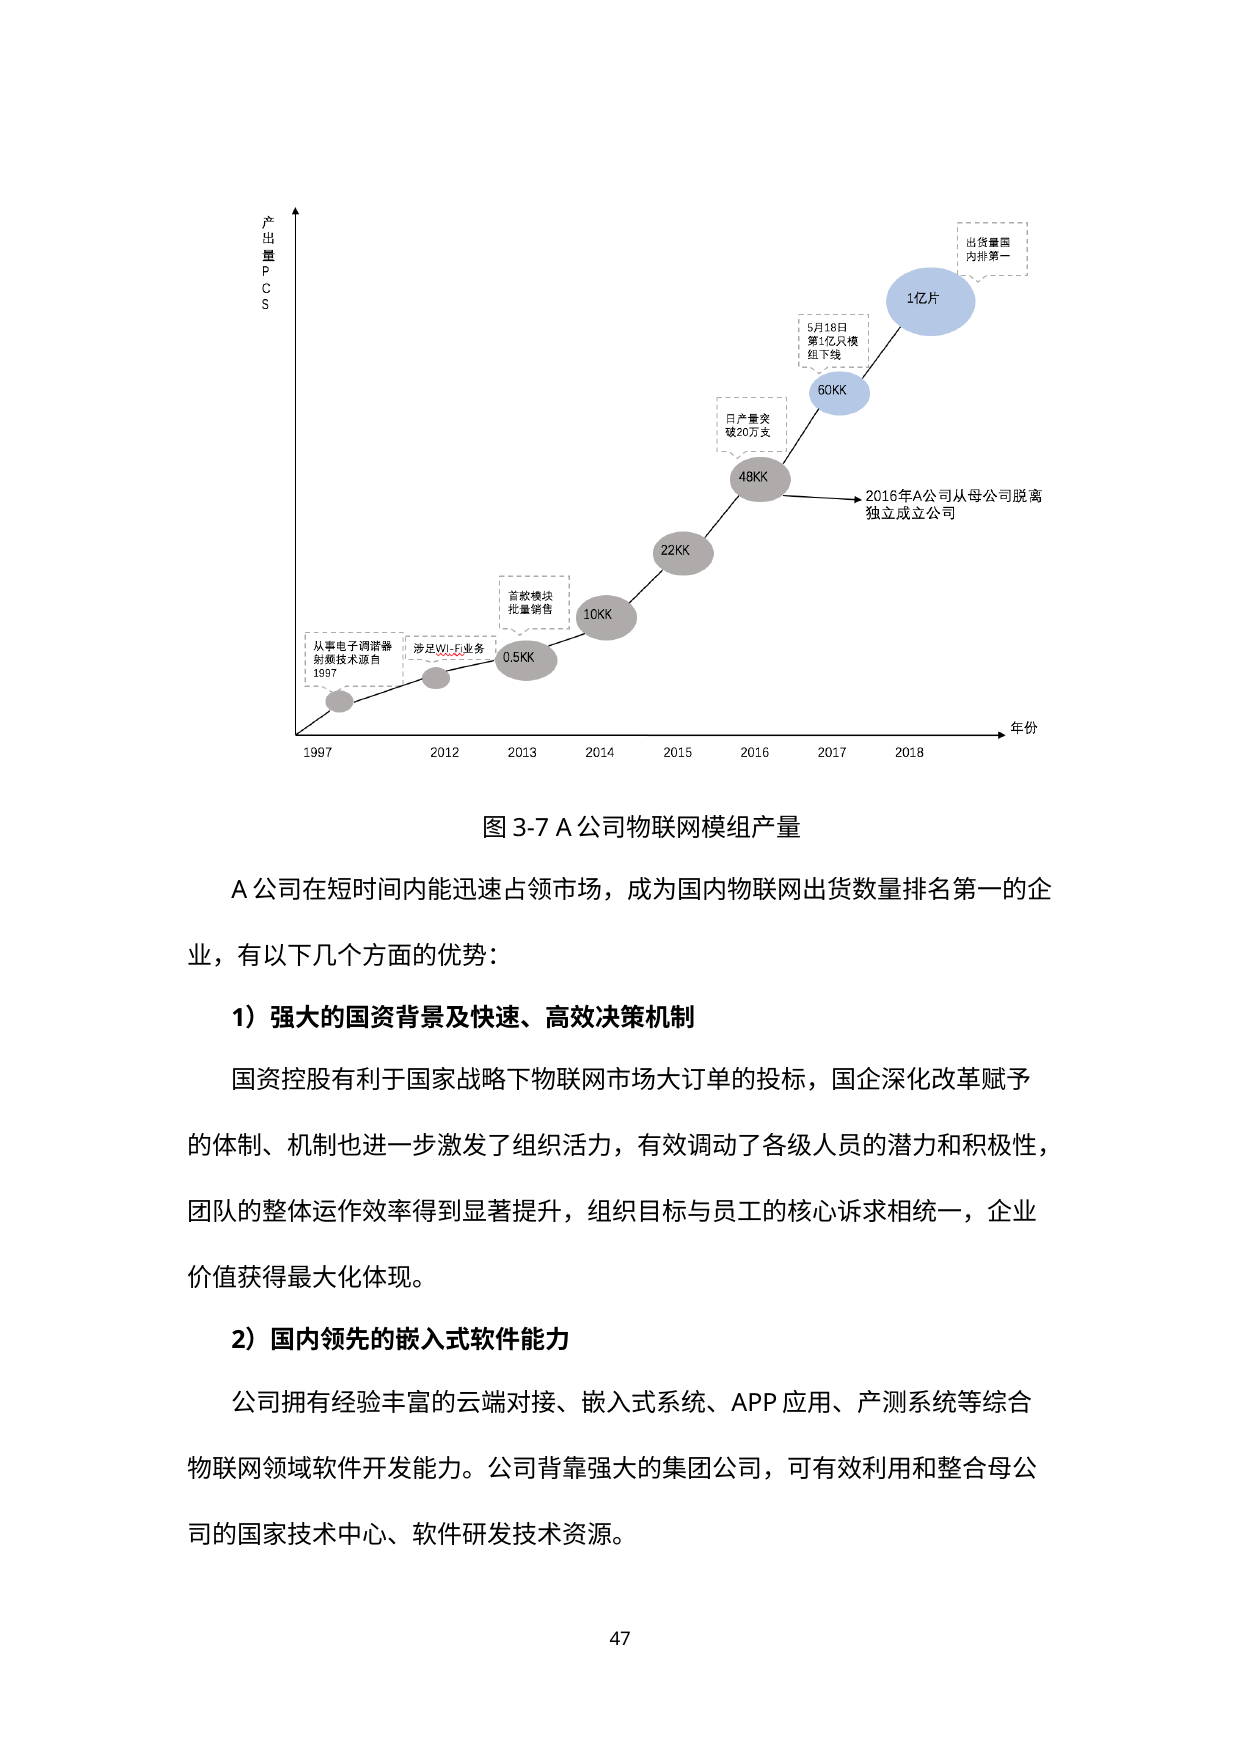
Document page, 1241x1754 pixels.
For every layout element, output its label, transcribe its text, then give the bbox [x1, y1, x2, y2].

text 图3-7 A公司物联网模组产量 [187, 803, 1053, 847]
text 公司拥有经验丰富的云端对接、嵌入式系统、APP应用、产测系统等综合物联网领域软件开发能力。公司背靠强大的集团公司，可有效利用和整合母公司的国家技术中心、软件研发技术资源。 [187, 1378, 1053, 1554]
text A公司在短时间内能迅速占领市场，成为国内物联网出货数量排名第一的企业，有以下几个方面的优势： [187, 865, 1053, 976]
text 1）强大的国资背景及快速、高效决策机制 [187, 994, 1053, 1038]
text 2）国内领先的嵌入式软件能力 [187, 1316, 1053, 1360]
text 国资控股有利于国家战略下物联网市场大订单的投标，国企深化改革赋予的体制、机制也进一步激发了组织活力，有效调动了各级人员的潜力和积极性，团队的整体运作效率得到显著提升，组织目标与员工的核心诉求相统一，企业价值获得最大化体现。 [187, 1056, 1053, 1298]
picture [231, 184, 1096, 777]
